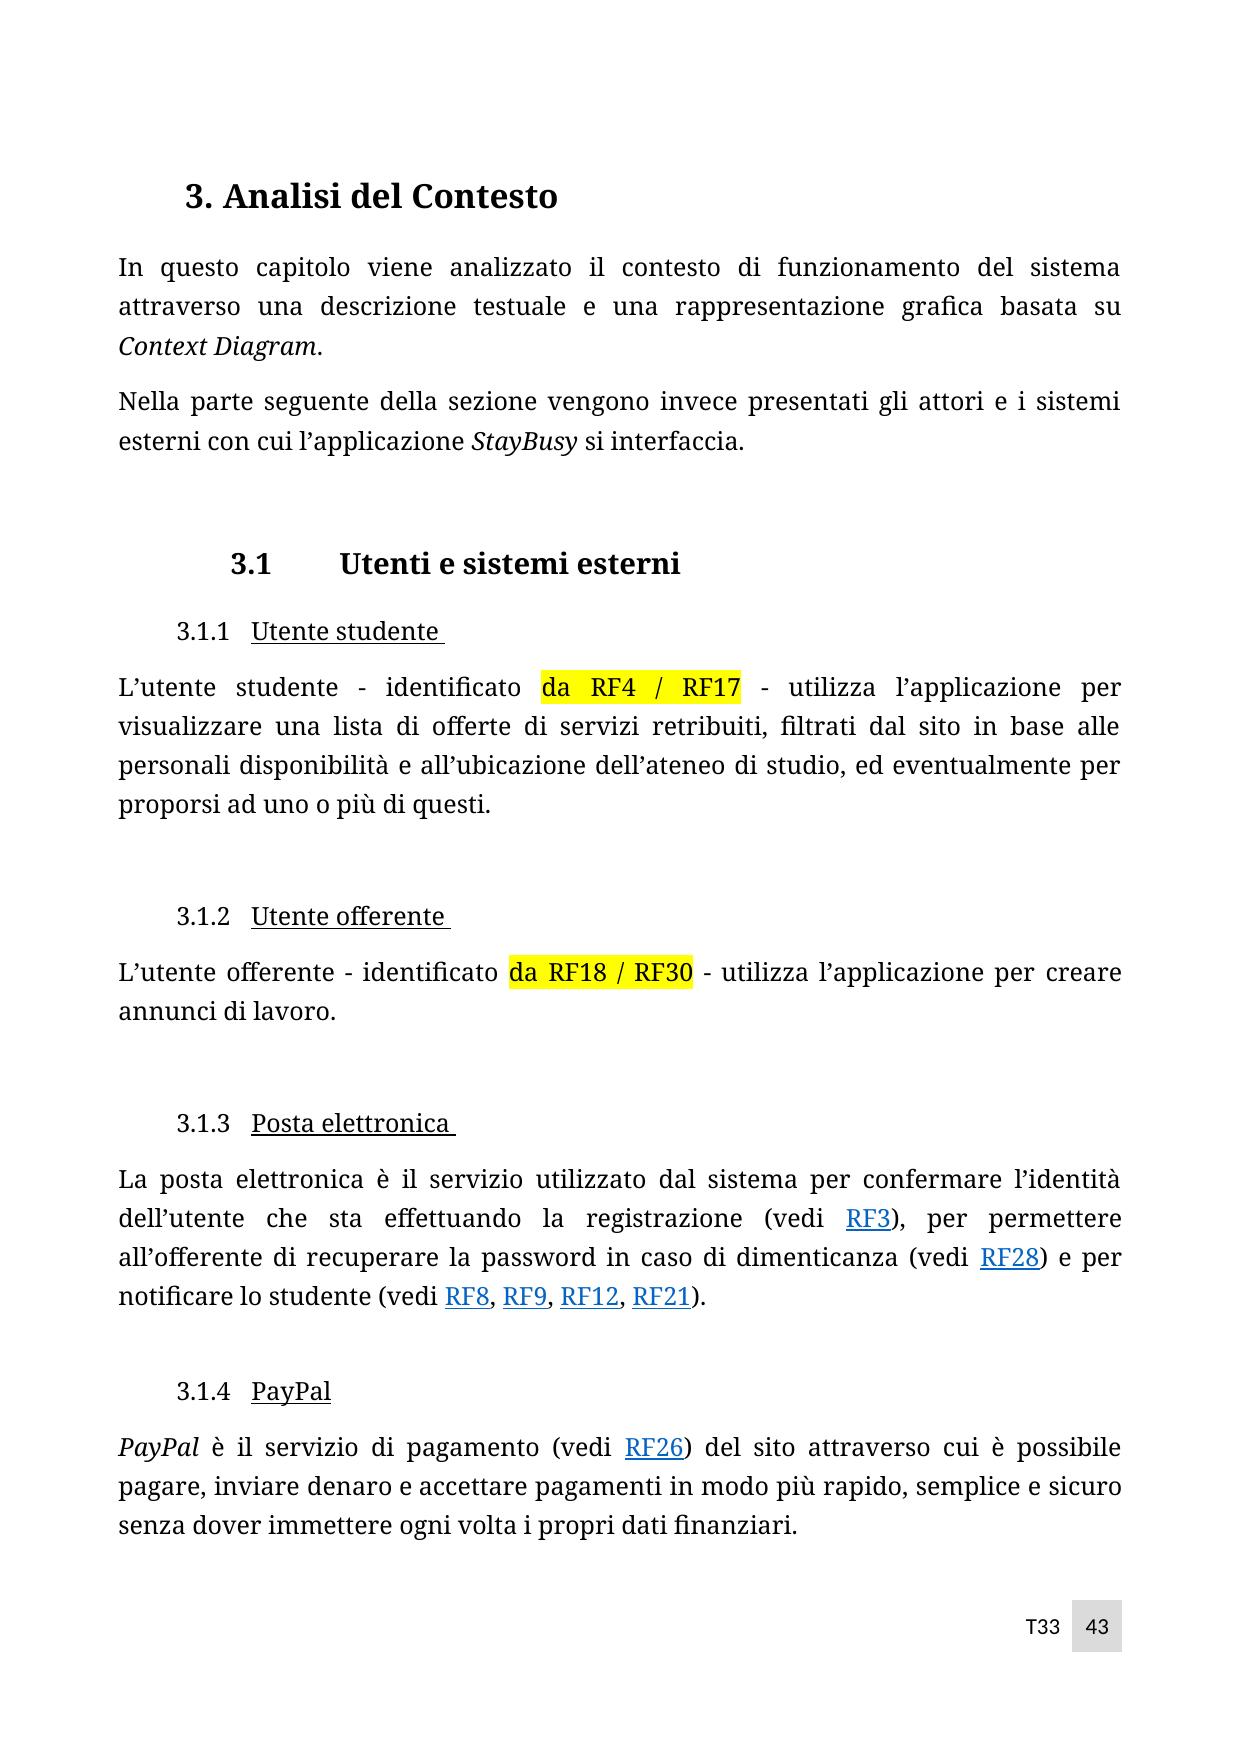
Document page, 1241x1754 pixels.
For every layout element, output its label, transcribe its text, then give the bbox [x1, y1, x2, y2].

list PayPal [176, 1374, 1122, 1408]
subtitle Analisi del Contesto [185, 173, 1122, 218]
list Posta elettronica [176, 1105, 1122, 1139]
text In questo capitolo viene analizzato il contesto di funzionamento del sistema attraverso una descrizione testuale e una rappresentazione grafica basata su Context Diagram. [118, 250, 1122, 362]
subtitle Utenti e sistemi esterni [231, 543, 1122, 583]
text L’utente offerente - identificato da RF18 / RF30 - utilizza l’applicazione per creare annunci di lavoro. [118, 954, 1122, 1028]
text Nella parte seguente della sezione vengono invece presentati gli attori e i sistemi esterni con cui l’applicazione StayBusy si interfaccia. [118, 384, 1122, 457]
text PayPal è il servizio di pagamento (vedi RF26) del sito attraverso cui è possibile pagare, inviare denaro e accettare pagamenti in modo più rapido, semplice e sicuro senza dover immettere ogni volta i propri dati finanziari. [118, 1429, 1122, 1542]
list Utente offerente [176, 899, 1122, 933]
list Utente studente [176, 614, 1122, 648]
text L’utente studente - identificato da RF4 / RF17 - utilizza l’applicazione per visualizzare una lista di offerte di servizi retribuiti, filtrati dal sito in base alle personali disponibilità e all’ubicazione dell’ateneo di studio, ed eventualmente per proporsi ad uno o più di questi. [118, 669, 1122, 821]
text La posta elettronica è il servizio utilizzato dal sistema per confermare l’identità dell’utente che sta effettuando la registrazione (vedi RF3), per permettere all’offerente di recuperare la password in caso di dimenticanza (vedi RF28) e per notificare lo studente (vedi RF8, RF9, RF12, RF21). [118, 1161, 1122, 1313]
